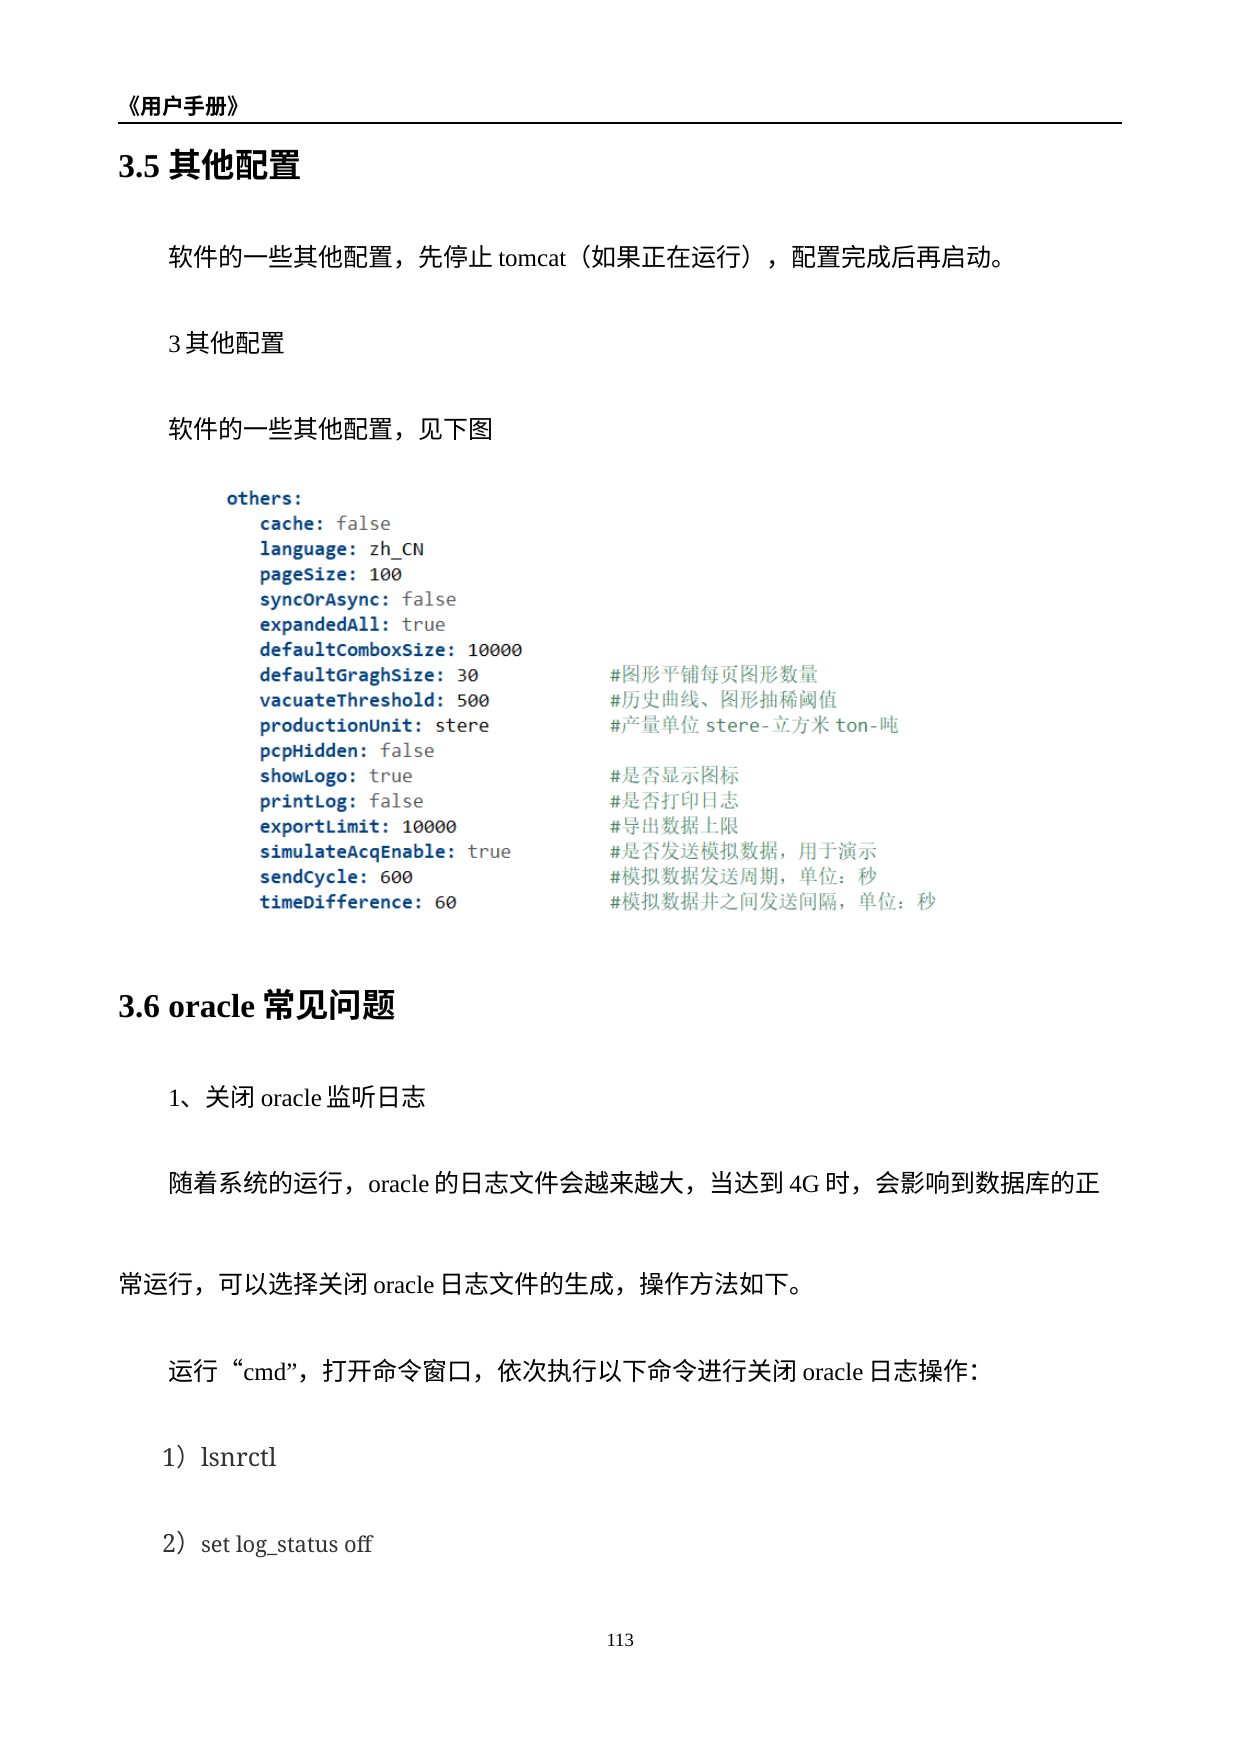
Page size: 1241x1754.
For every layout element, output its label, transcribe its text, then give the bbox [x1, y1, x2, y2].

subtitle 3.5 其他配置 [118, 129, 1122, 197]
text 软件的一些其他配置，见下图 [118, 393, 1122, 461]
text 运行“cmd”，打开命令窗口，依次执行以下命令进行关闭oracle日志操作： [118, 1335, 1122, 1403]
text 软件的一些其他配置，先停止tomcat（如果正在运行），配置完成后再启动。 [118, 221, 1122, 289]
text 3其他配置 [118, 307, 1122, 375]
text 1）lsnrctl [118, 1421, 1122, 1489]
subtitle 3.6 oracle常见问题 [118, 969, 1122, 1037]
picture [195, 485, 1096, 915]
text 1、关闭oracle监听日志 [118, 1061, 1122, 1129]
text 2）set log_status off [118, 1507, 1122, 1575]
text 随着系统的运行，oracle的日志文件会越来越大，当达到4G时，会影响到数据库的正常运行，可以选择关闭oracle日志文件的生成，操作方法如下。 [118, 1147, 1122, 1317]
